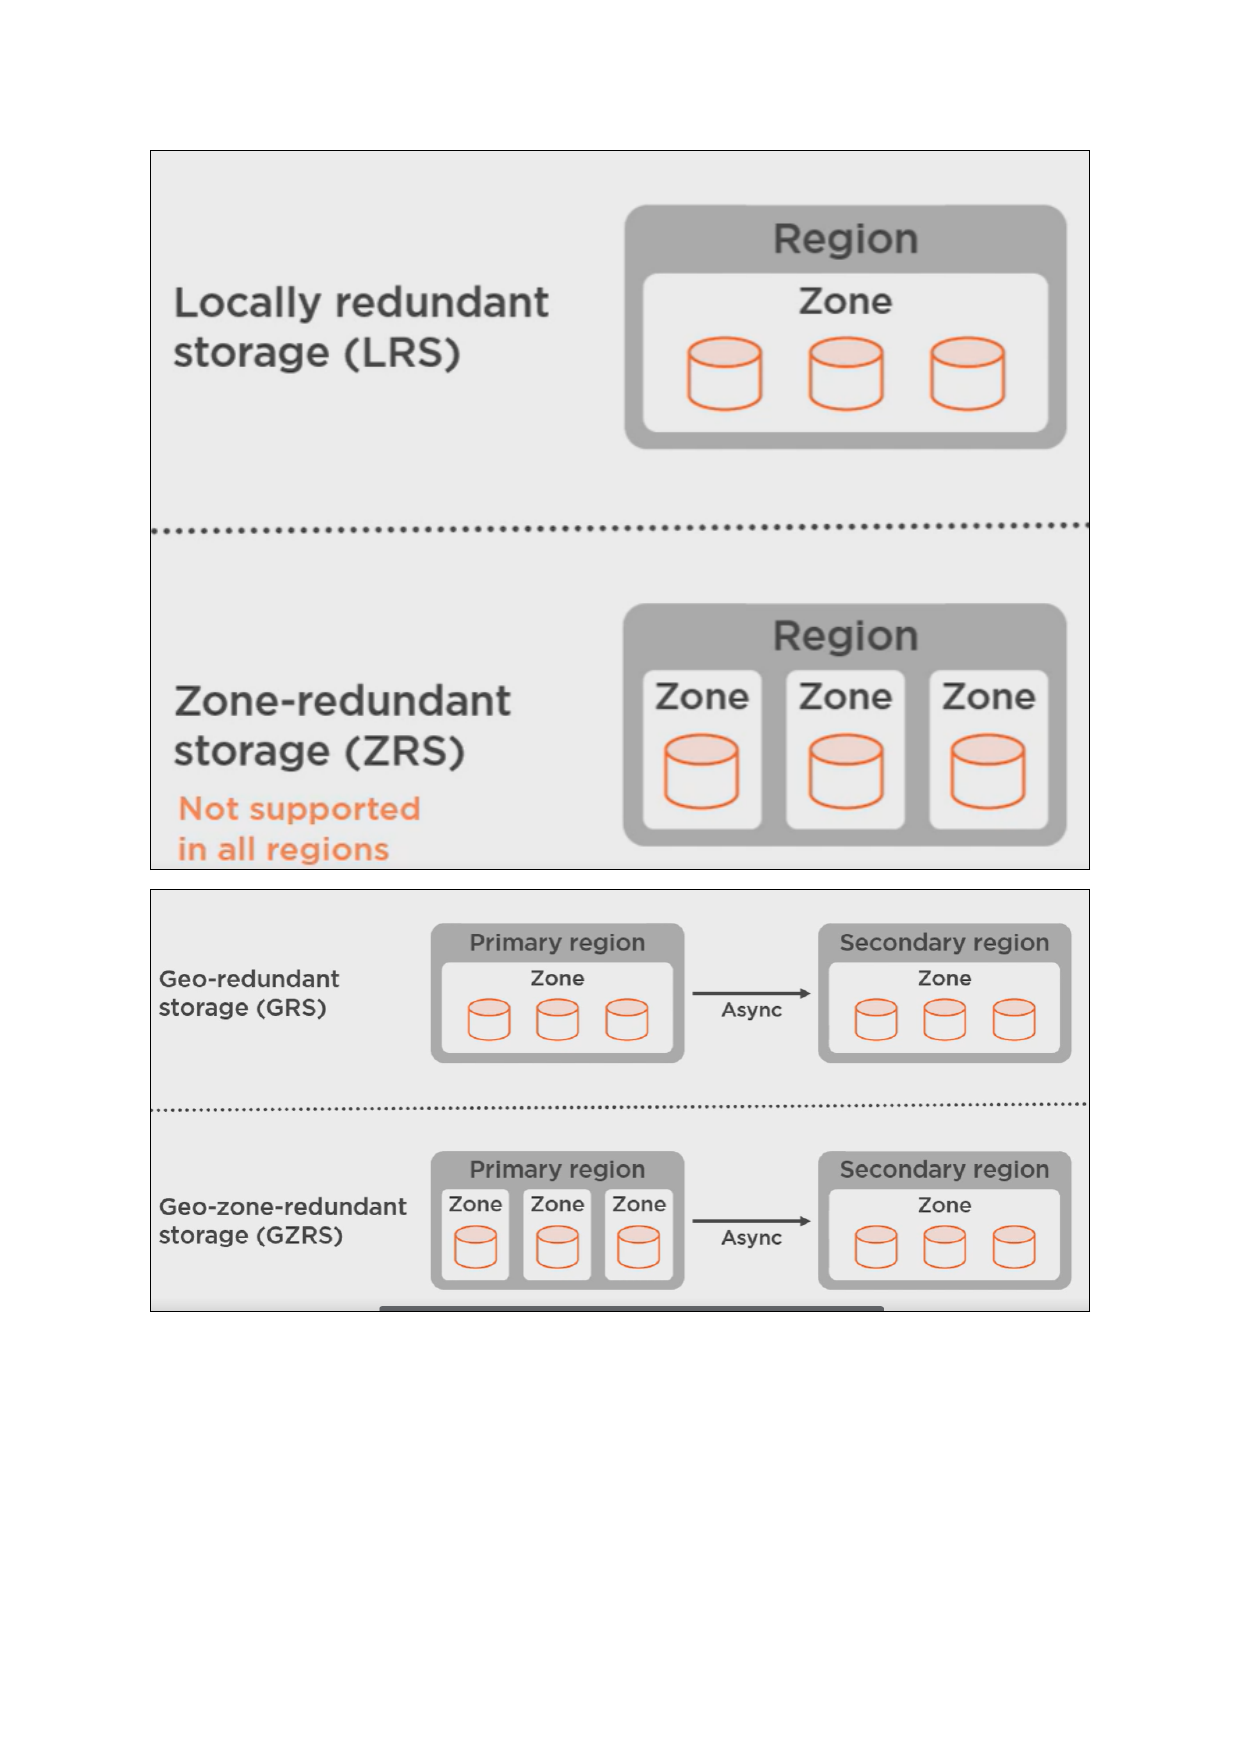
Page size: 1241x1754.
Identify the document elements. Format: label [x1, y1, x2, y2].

picture [151, 151, 1089, 869]
picture [151, 890, 1089, 1311]
